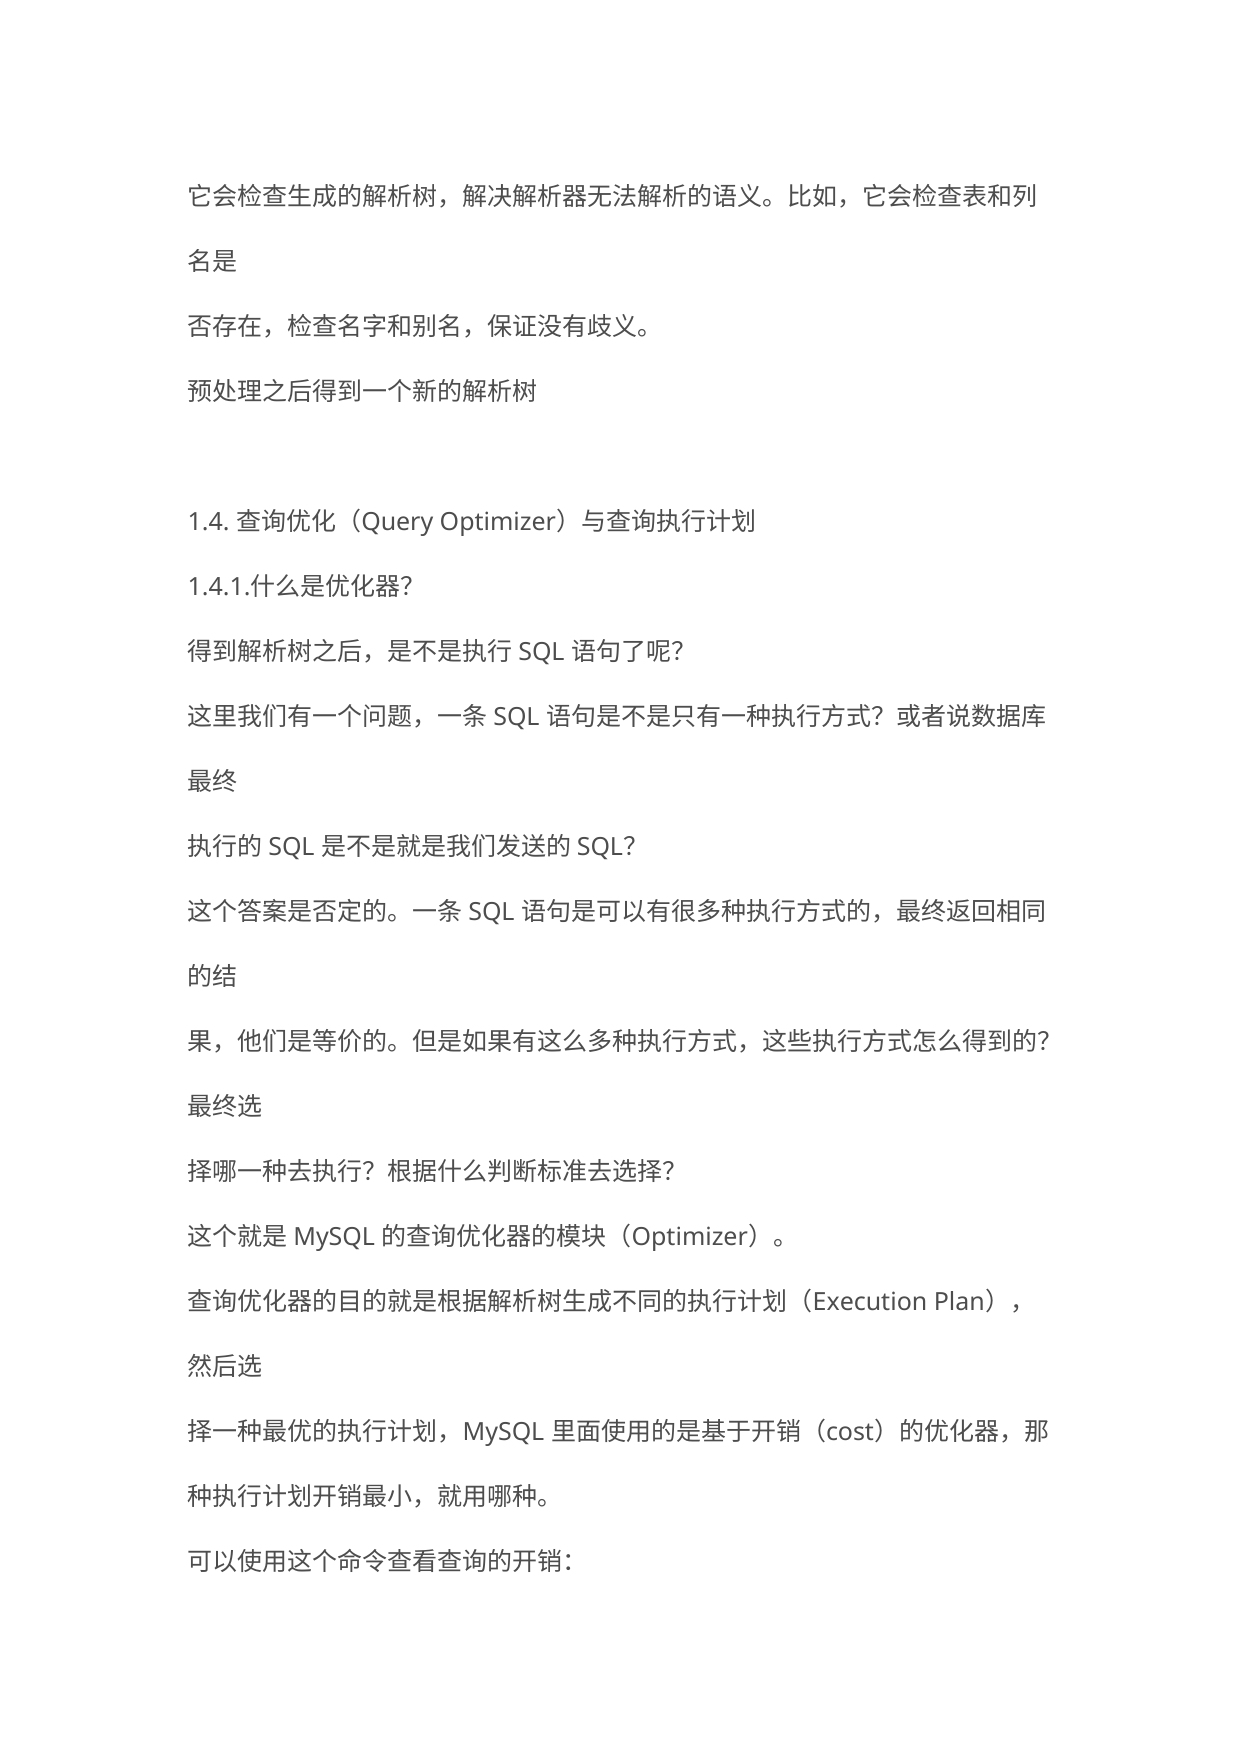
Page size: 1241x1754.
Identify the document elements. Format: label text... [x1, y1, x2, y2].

text 查询优化器的目的就是根据解析树生成不同的执行计划（Execution Plan），然后选 [187, 1267, 1053, 1397]
text 1.4. 查询优化（Query Optimizer）与查询执行计划 [187, 487, 1053, 552]
text 执行的 SQL 是不是就是我们发送的 SQL？ [187, 812, 1053, 877]
text 这个就是 MySQL 的查询优化器的模块（Optimizer）。 [187, 1202, 1053, 1267]
text 择哪一种去执行？根据什么判断标准去选择？ [187, 1137, 1053, 1202]
text 预处理之后得到一个新的解析树 [187, 357, 1053, 422]
text 可以使用这个命令查看查询的开销： [187, 1527, 1053, 1592]
text 这个答案是否定的。一条 SQL 语句是可以有很多种执行方式的，最终返回相同的结 [187, 877, 1053, 1007]
text 这里我们有一个问题，一条 SQL 语句是不是只有一种执行方式？或者说数据库最终 [187, 682, 1053, 812]
text 否存在，检查名字和别名，保证没有歧义。 [187, 292, 1053, 357]
text 1.4.1.什么是优化器？ [187, 552, 1053, 617]
text 果，他们是等价的。但是如果有这么多种执行方式，这些执行方式怎么得到的？最终选 [187, 1007, 1053, 1137]
text 择一种最优的执行计划，MySQL 里面使用的是基于开销（cost）的优化器，那种执行计划开销最小，就用哪种。 [187, 1397, 1053, 1527]
text 它会检查生成的解析树，解决解析器无法解析的语义。比如，它会检查表和列名是 [187, 162, 1053, 292]
text 得到解析树之后，是不是执行 SQL 语句了呢？ [187, 617, 1053, 682]
